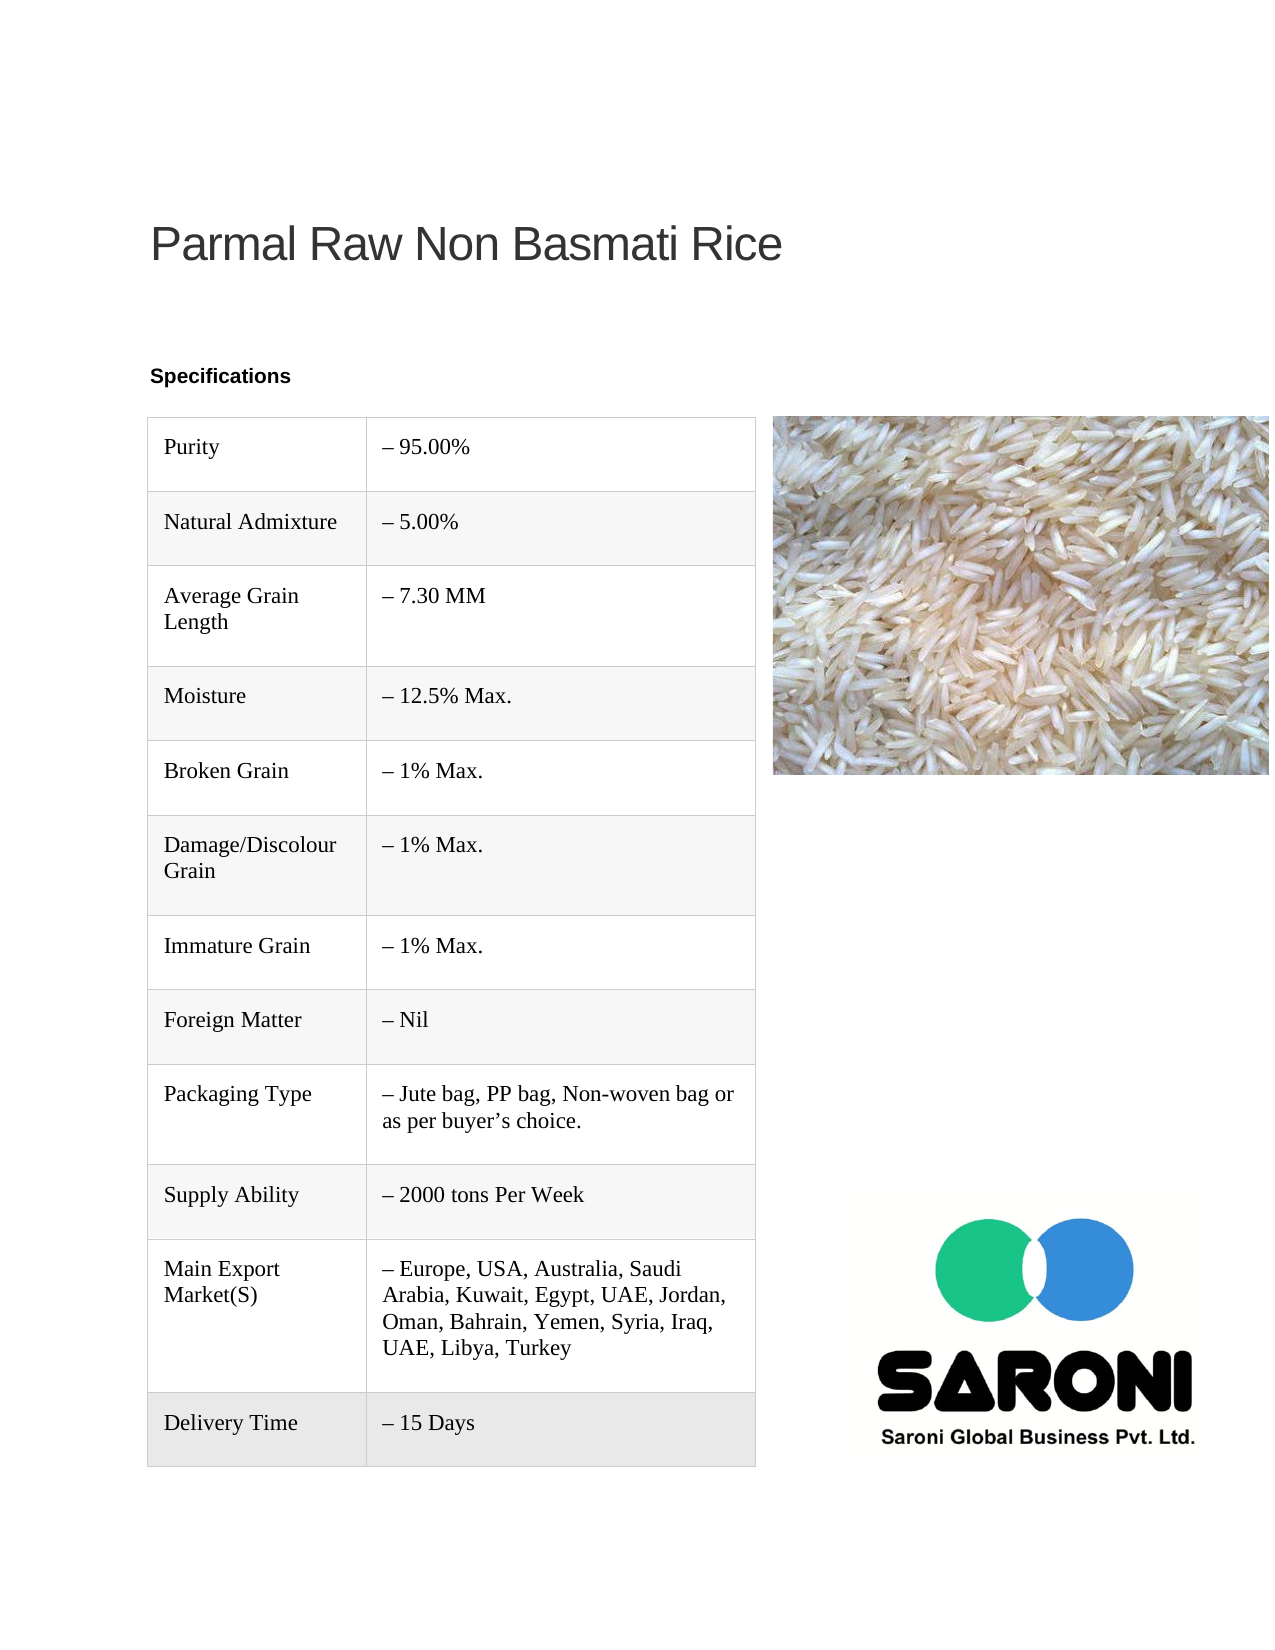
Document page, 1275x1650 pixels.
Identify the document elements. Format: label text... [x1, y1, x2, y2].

table_cell – Nil [367, 990, 755, 1064]
table_cell – 1% Max. [367, 816, 755, 915]
table_cell Foreign Matter [148, 990, 366, 1064]
table_cell Main Export Market(S) [148, 1240, 366, 1392]
table_cell – 2000 tons Per Week [367, 1165, 755, 1238]
picture [847, 1192, 1211, 1459]
table_cell – 1% Max. [367, 741, 755, 814]
table_cell Natural Admixture [148, 492, 366, 565]
table_cell – 15 Days [367, 1393, 755, 1466]
table_cell Broken Grain [148, 741, 366, 814]
table_cell – Jute bag, PP bag, Non-woven bag or as per buyer’s choice. [367, 1065, 755, 1164]
table_cell – 5.00% [367, 492, 755, 565]
table_cell Average Grain Length [148, 566, 366, 666]
table_cell Damage/Discolour Grain [148, 816, 366, 915]
table_cell – 7.30 MM [367, 566, 755, 666]
table_header – 95.00% [367, 418, 755, 491]
subtitle Parmal Raw Non Basmati Rice [150, 150, 1125, 271]
table_cell – 12.5% Max. [367, 667, 755, 740]
table_cell – Europe, USA, Australia, Saudi Arabia, Kuwait, Egypt, UAE, Jordan, Oman, Bahrain, Yemen, Syria, Iraq, UAE, Libya, Turkey [367, 1240, 755, 1392]
table_cell – 1% Max. [367, 916, 755, 989]
table_cell Immature Grain [148, 916, 366, 989]
table_cell Moisture [148, 667, 366, 740]
table_cell Supply Ability [148, 1165, 366, 1238]
picture [772, 416, 1269, 775]
text Specifications [150, 300, 1125, 387]
table_cell Packaging Type [148, 1065, 366, 1164]
table_cell Delivery Time [148, 1393, 366, 1466]
table_header Purity [148, 418, 366, 491]
